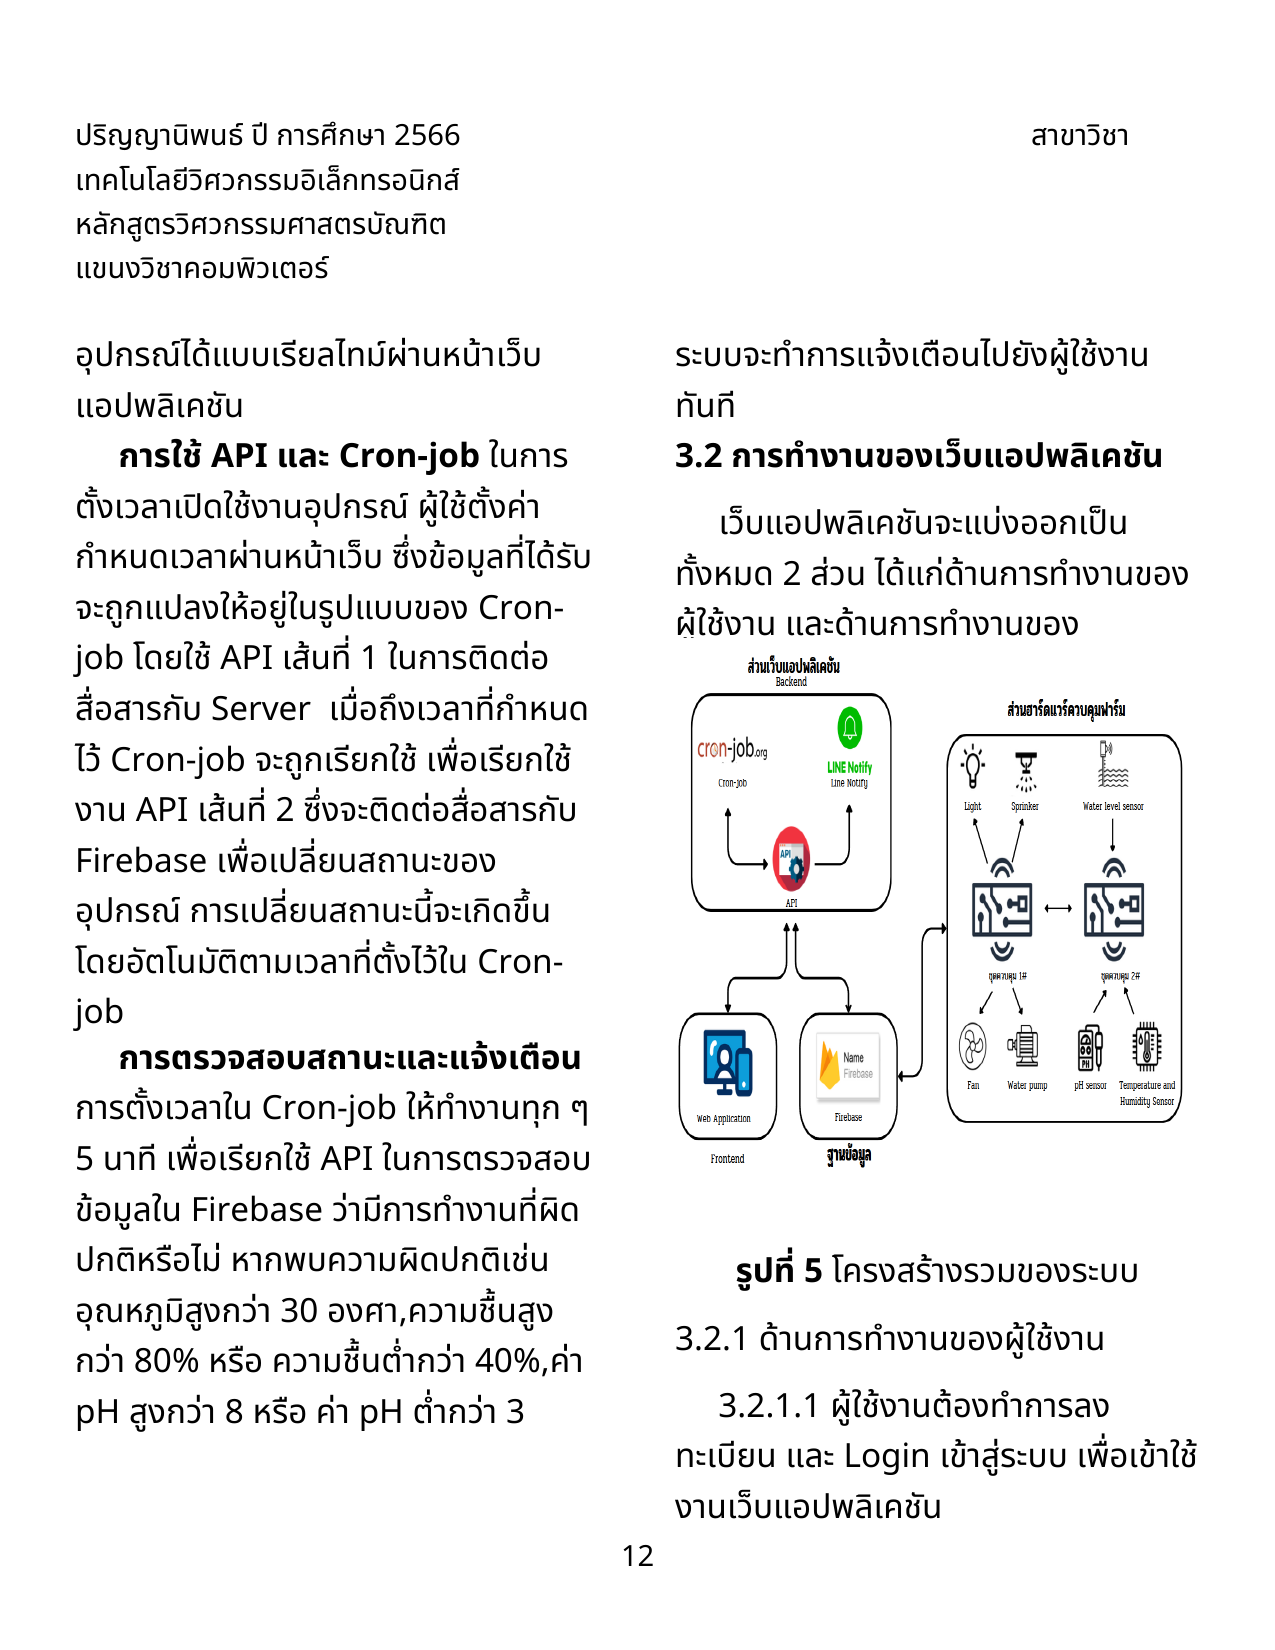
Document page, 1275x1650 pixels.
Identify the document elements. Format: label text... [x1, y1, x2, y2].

text 3.2.1.1 ผู้ใช้งานต้องทำการลงทะเบียน และ Login เข้าสู่ระบบ เพื่อเข้าใช้งานเว็บแอปพลิเคชัน [675, 1382, 1200, 1533]
text 3.2.1 ด้านการทำงานของผู้ใช้งาน [675, 1314, 1200, 1365]
text รูปที่ 5 โครงสร้างรวมของระบบ [675, 1247, 1200, 1298]
text เว็บแอปพลิเคชันจะแบ่งออกเป็นทั้งหมด 2 ส่วน ได้แก่ด้านการทำงานของผู้ใช้งาน และด้านการทำงานของ เซิร์ฟเวอร์ [675, 499, 1200, 701]
picture [675, 638, 1189, 1180]
text 3.2 การทำงานของเว็บแอปพลิเคชัน [675, 432, 1200, 483]
text การใช้ API และ Cron-job ในการตั้งเวลาเปิดใช้งานอุปกรณ์ ผู้ใช้ตั้งค่ากำหนดเวลาผ่านหน้าเว็บ ซึ่งข้อมูลที่ได้รับจะถูกแปลงให้อยู่ในรูปแบบของ Cron-job โดยใช้ API เส้นที่ 1 ในการติดต่อสื่อสารกับ Server เมื่อถึงเวลาที่กำหนดไว้ Cron-job จะถูกเรียกใช้ เพื่อเรียกใช้งาน API เส้นที่ 2 ซึ่งจะติดต่อสื่อสารกับ Firebase เพื่อเปลี่ยนสถานะของอุปกรณ์ การเปลี่ยนสถานะนี้จะเกิดขึ้นโดยอัตโนมัติตามเวลาที่ตั้งไว้ใน Cron-job [75, 432, 600, 1034]
text การตรวจสอบสถานะและแจ้งเตือน การตั้งเวลาใน Cron-job ให้ทำงานทุก ๆ 5 นาที เพื่อเรียกใช้ API ในการตรวจสอบข้อมูลใน Firebase ว่ามีการทำงานที่ผิดปกติหรือไม่ หากพบความผิดปกติเช่น อุณหภูมิสูงกว่า 30 องศา,ความชื้นสูงกว่า 80% หรือ ความชื้นต่ำกว่า 40%,ค่า pH สูงกว่า 8 หรือ ค่า pH ต่ำกว่า 3 ระบบจะทำการแจ้งเตือนไปยังผู้ใช้งานทันที [75, 1034, 600, 1438]
text การตรวจสอบสถานะและแจ้งเตือน การตั้งเวลาใน Cron-job ให้ทำงานทุก ๆ 5 นาที เพื่อเรียกใช้ API ในการตรวจสอบข้อมูลใน Firebase ว่ามีการทำงานที่ผิดปกติหรือไม่ หากพบความผิดปกติเช่น อุณหภูมิสูงกว่า 30 องศา,ความชื้นสูงกว่า 80% หรือ ความชื้นต่ำกว่า 40%,ค่า pH สูงกว่า 8 หรือ ค่า pH ต่ำกว่า 3 ระบบจะทำการแจ้งเตือนไปยังผู้ใช้งานทันที [675, 331, 1200, 432]
